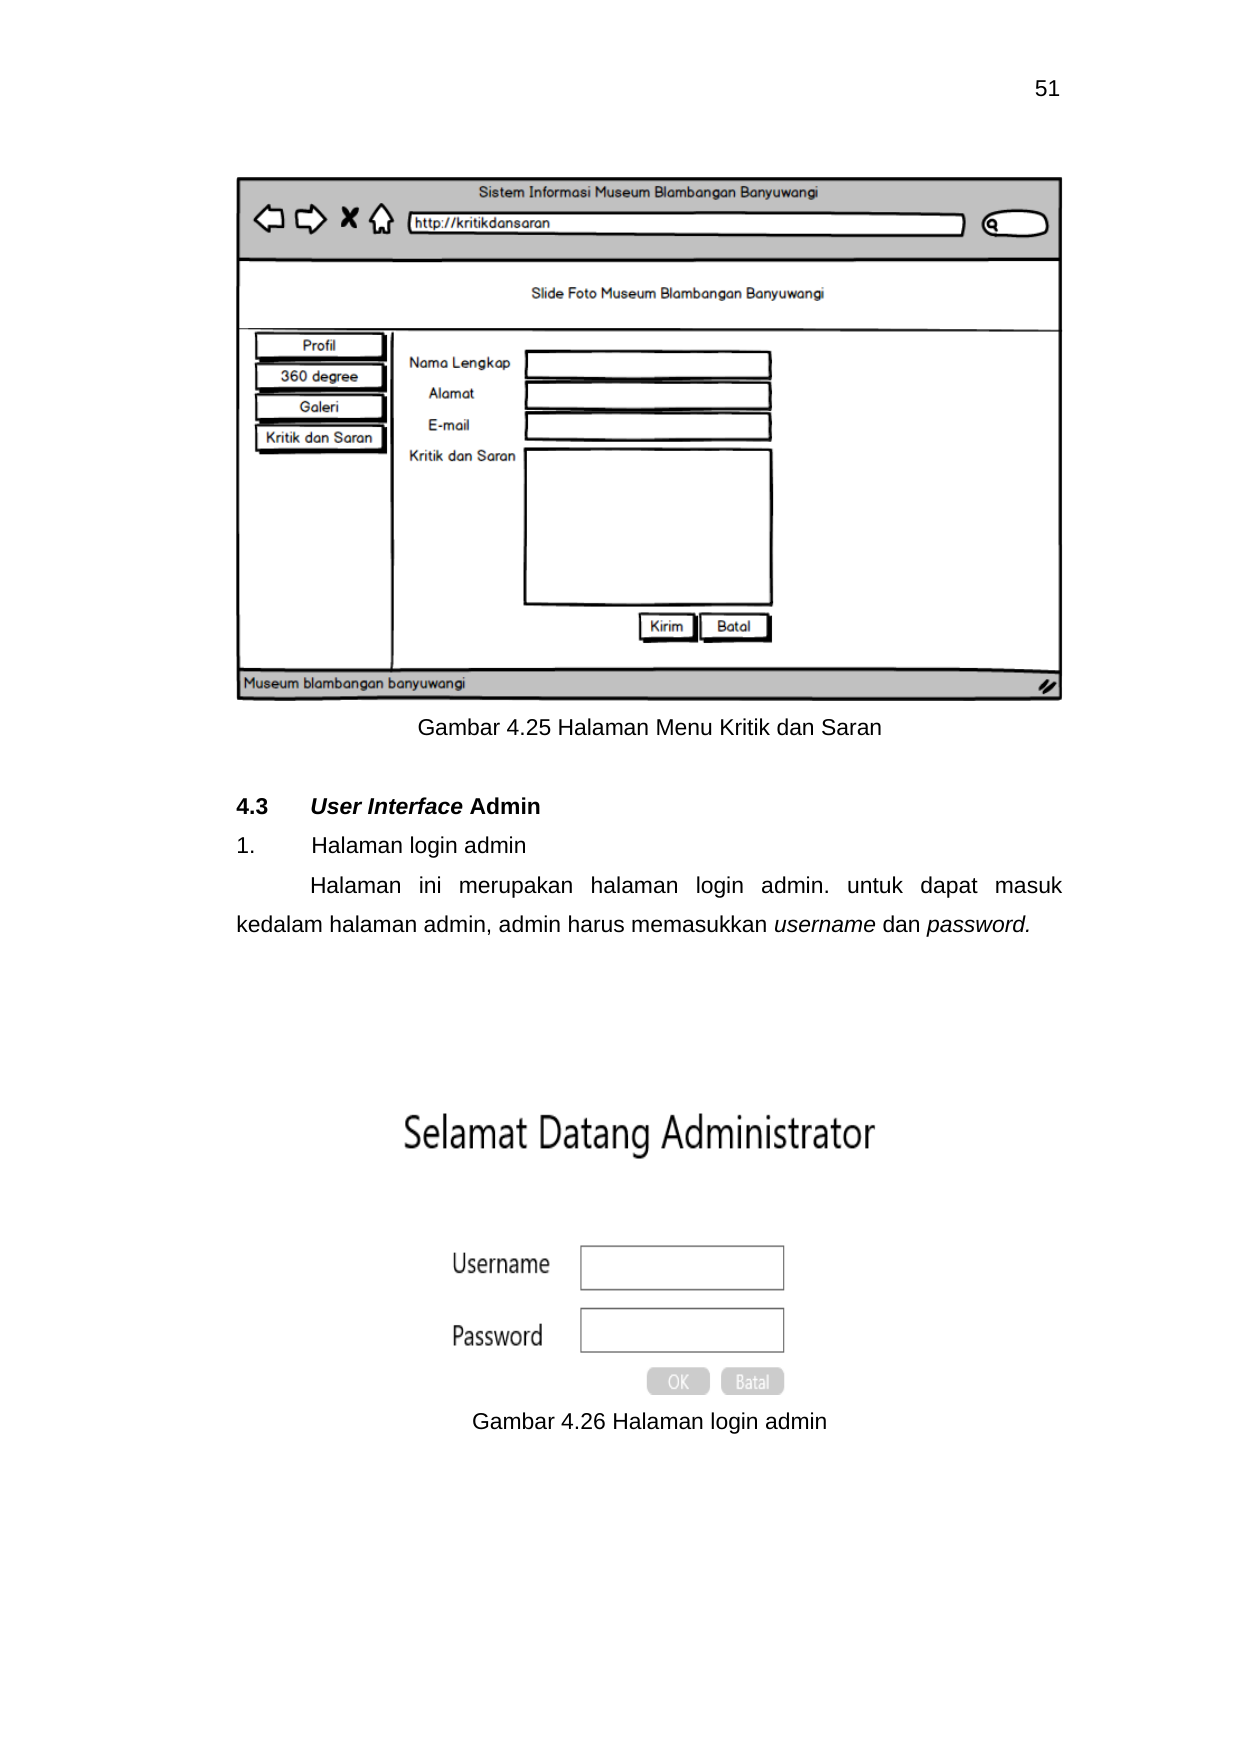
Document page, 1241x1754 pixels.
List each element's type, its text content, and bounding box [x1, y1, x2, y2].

picture [134, 992, 1131, 1395]
text Gambar 4.25 Halaman Menu Kritik dan Saran [236, 714, 1063, 740]
picture [236, 177, 1063, 701]
text User Interface Admin [236, 793, 1063, 819]
list Halaman login admin [236, 832, 1063, 859]
text Gambar 4.26 Halaman login admin [236, 1408, 1063, 1434]
text Halaman ini merupakan halaman login admin. untuk dapat masuk kedalam halaman admin, admin harus memasukkan username dan password. [236, 872, 1063, 938]
